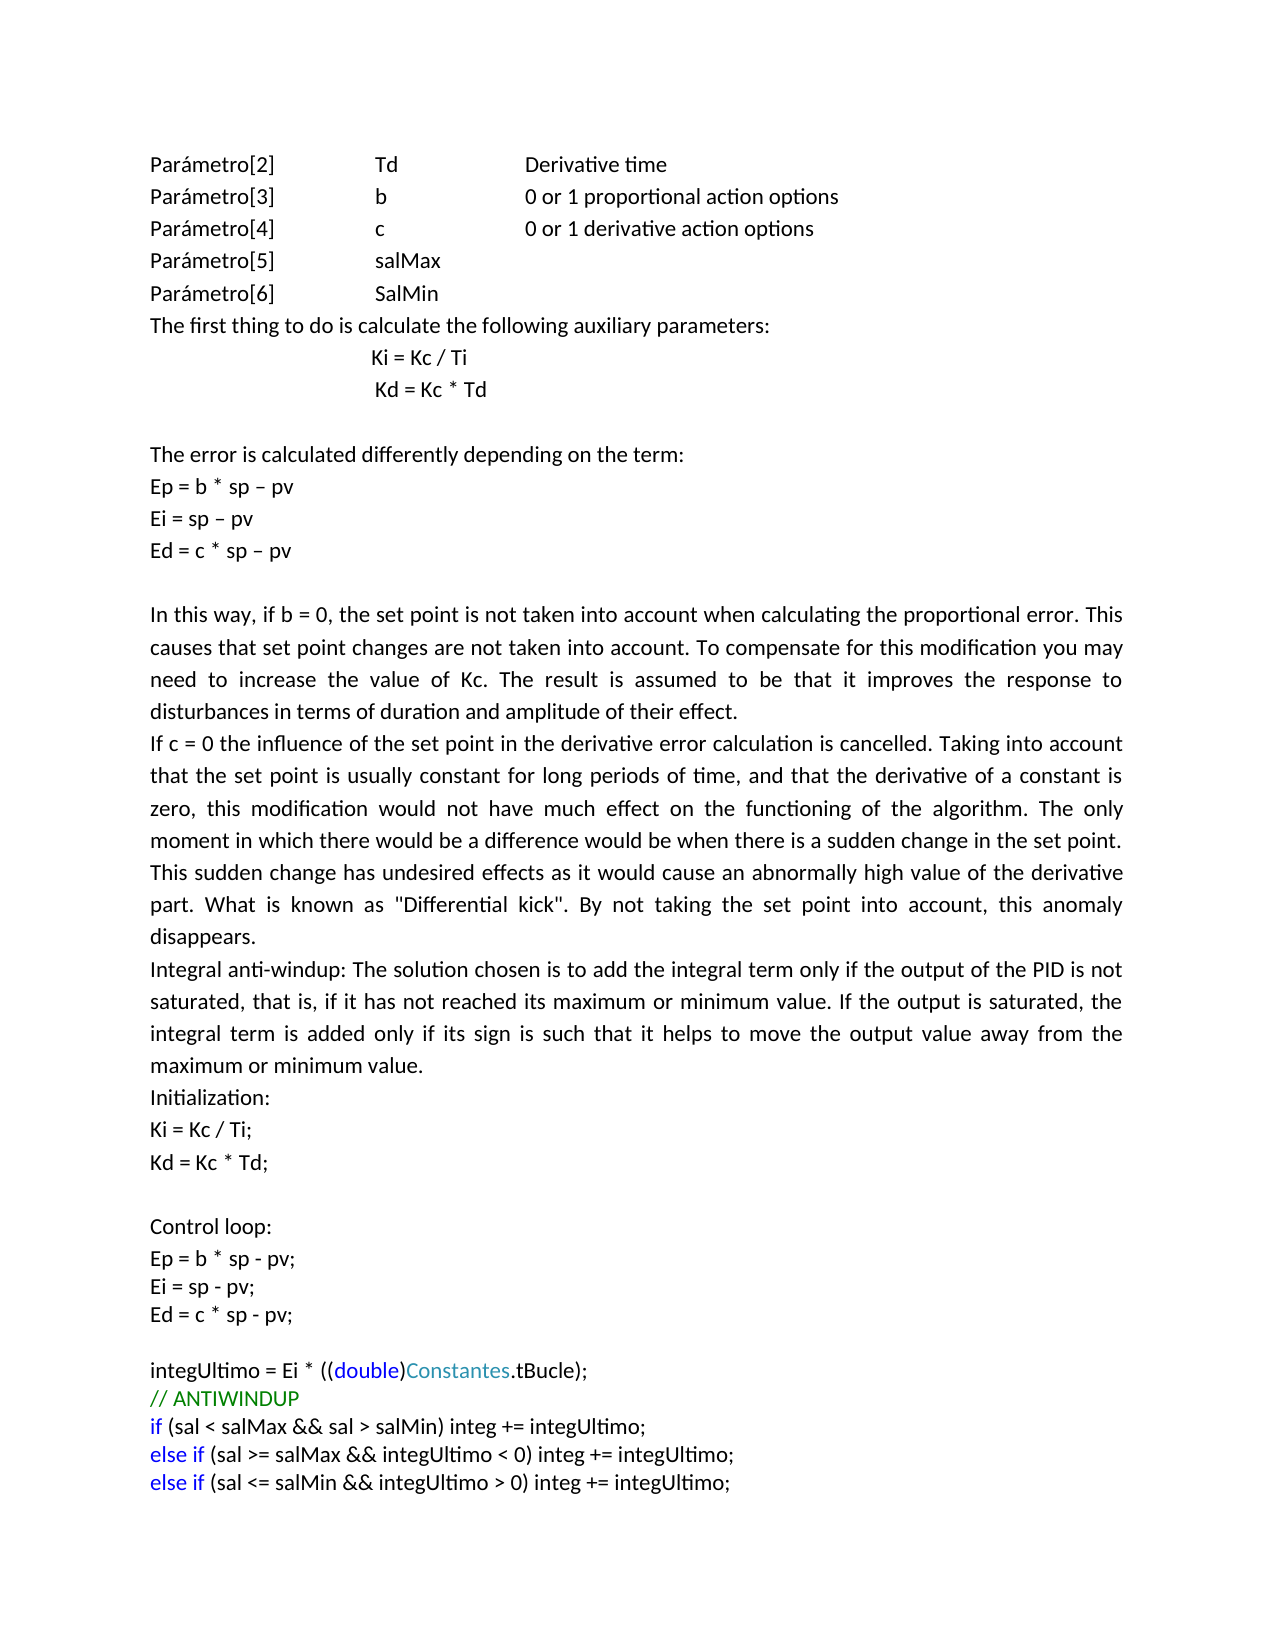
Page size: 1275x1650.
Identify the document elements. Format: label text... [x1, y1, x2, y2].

text Ki = Kc / Ti [297, 343, 1125, 371]
text if (sal < salMax && sal > salMin) integ += integUltimo; [150, 1412, 1125, 1441]
text else if (sal <= salMin && integUltimo > 0) integ += integUltimo; [150, 1468, 1125, 1497]
text Ep = b * sp – pv [150, 472, 1125, 500]
text Ed = c * sp – pv [150, 536, 1125, 564]
text If c = 0 the influence of the set point in the derivative error calculation is cancelled. Taking into account that the set point is usually constant for long periods of time, and that the derivative of a constant is zero, this modification would not have much effect on the functioning of the algorithm. The only moment in which there would be a difference would be when there is a sudden change in the set point. This sudden change has undesired effects as it would cause an abnormally high value of the derivative part. What is known as "Differential kick". By not taking the set point into account, this anomaly disappears. [150, 729, 1125, 951]
text The first thing to do is calculate the following auxiliary parameters: [150, 311, 1125, 339]
text // ANTIWINDUP [150, 1384, 1125, 1412]
text Ed = c * sp - pv; [150, 1300, 1125, 1328]
text In this way, if b = 0, the set point is not taken into account when calculating the proportional error. This causes that set point changes are not taken into account. To compensate for this modification you may need to increase the value of Kc. The result is assumed to be that it improves the response to disturbances in terms of duration and amplitude of their effect. [150, 601, 1125, 725]
text Parámetro[2] Td Derivative time [150, 150, 1125, 178]
text else if (sal >= salMax && integUltimo < 0) integ += integUltimo; [150, 1441, 1125, 1468]
text Parámetro[3] b 0 or 1 proportional action options [150, 182, 1125, 210]
text Integral anti-windup: The solution chosen is to add the integral term only if the output of the PID is not saturated, that is, if it has not reached its maximum or minimum value. If the output is saturated, the integral term is added only if its sign is such that it helps to move the output value away from the maximum or minimum value. [150, 955, 1125, 1079]
text Ei = sp - pv; [150, 1272, 1125, 1300]
text Kd = Kc * Td; [150, 1148, 1125, 1176]
text integUltimo = Ei * ((double)Constantes.tBucle); [150, 1356, 1125, 1384]
text Parámetro[4] c 0 or 1 derivative action options [150, 214, 1125, 242]
text Kd = Kc * Td [150, 375, 1125, 403]
text Parámetro[6] SalMin [150, 279, 1125, 307]
text Ep = b * sp - pv; [150, 1244, 1125, 1272]
text Control loop: [150, 1212, 1125, 1240]
text Parámetro[5] salMax [150, 247, 1125, 274]
text Initialization: [150, 1083, 1125, 1111]
text Ki = Kc / Ti; [150, 1116, 1125, 1144]
text Ei = sp – pv [150, 504, 1125, 532]
text The error is calculated differently depending on the term: [150, 440, 1125, 468]
